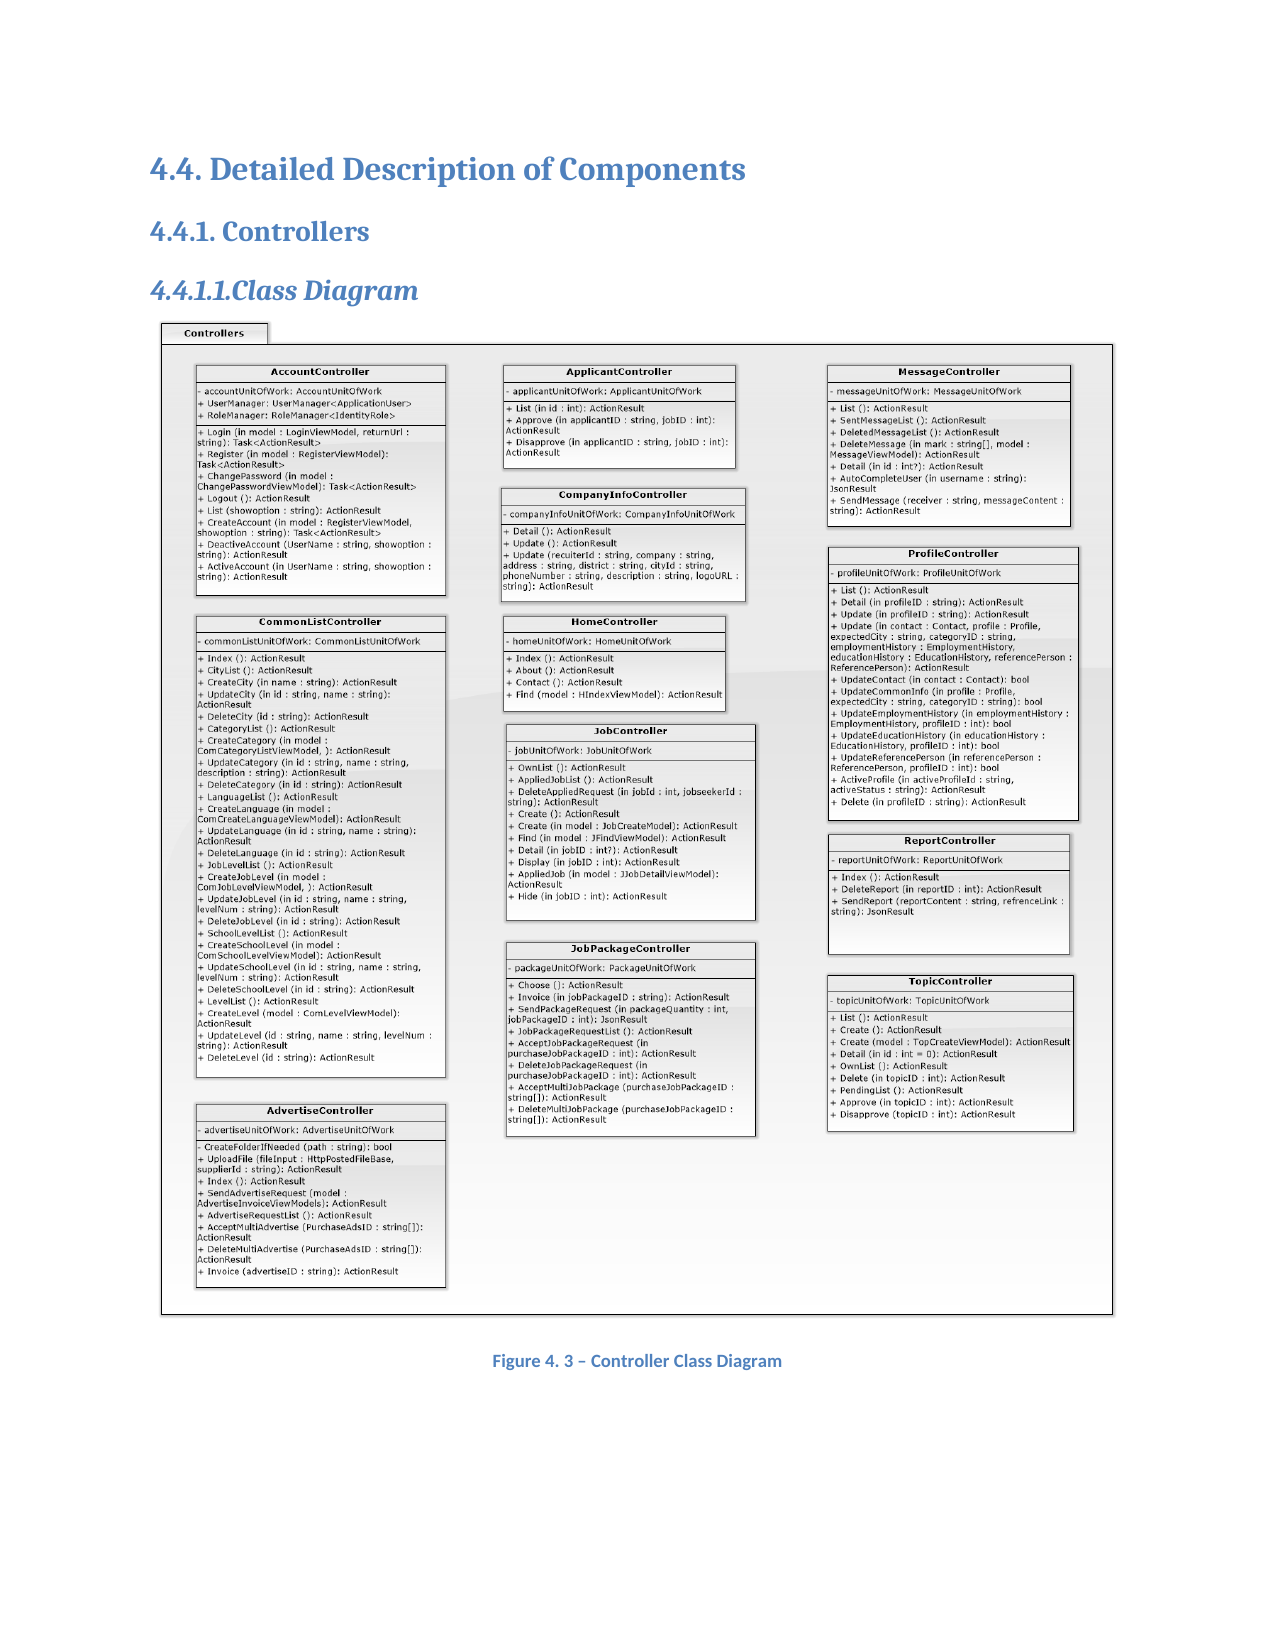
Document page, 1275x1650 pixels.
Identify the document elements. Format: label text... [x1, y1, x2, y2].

subtitle 4.4.1. Controllers [150, 215, 1125, 248]
picture [150, 312, 1123, 1325]
subtitle 4.4. Detailed Description of Components [150, 150, 1125, 188]
subtitle 4.4.1.1.Class Diagram [150, 274, 1125, 308]
